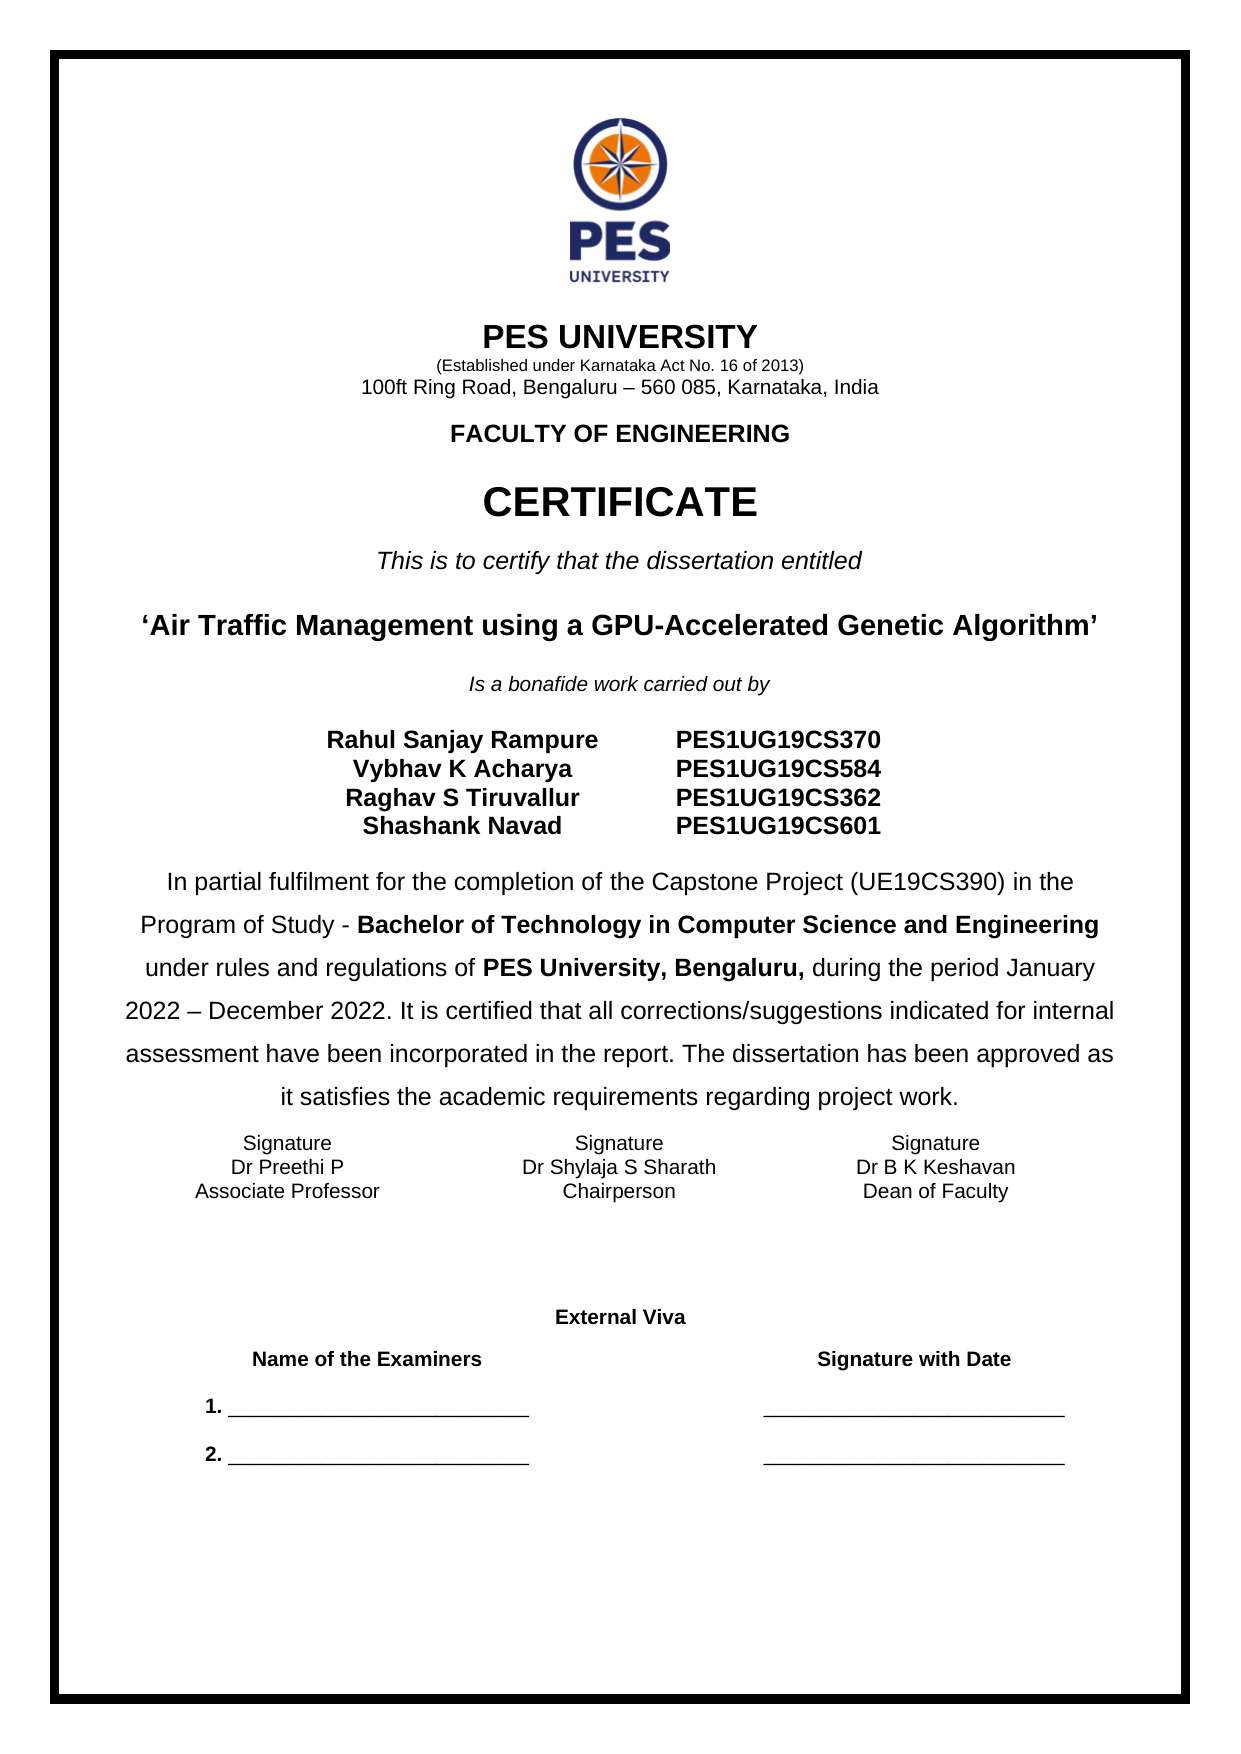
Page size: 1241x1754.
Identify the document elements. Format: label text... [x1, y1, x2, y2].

text PES UNIVERSITY [118, 317, 1122, 355]
table_header Signature Dr Preethi P Associate Professor [118, 1125, 456, 1233]
table_header Signature Dr Shylaja S Sharath Chairperson [456, 1125, 782, 1233]
text External Viva [118, 1305, 1122, 1329]
text CERTIFICATE [118, 477, 1122, 525]
table_header Name of the Examiners 1. __________________________ 2. __________________________ [73, 1341, 661, 1496]
table_header PES1UG19CS370 PES1UG19CS584 PES1UG19CS362 PES1UG19CS601 [611, 719, 946, 846]
table_header Rahul Sanjay Rampure Vybhav K Acharya Raghav S Tiruvallur Shashank Navad [314, 719, 611, 846]
text FACULTY OF ENGINEERING [118, 419, 1122, 448]
text This is to certify that the dissertation entitled [118, 546, 1122, 574]
text 100ft Ring Road, Bengaluru – 560 085, Karnataka, India [118, 374, 1122, 398]
table_header Signature Dr B K Keshavan Dean of Faculty [782, 1125, 1089, 1233]
text (Established under Karnataka Act No. 16 of 2013) [118, 355, 1122, 374]
table_header Signature with Date __________________________ __________________________ [661, 1341, 1167, 1496]
picture [570, 118, 670, 287]
text Is a bonafide work carried out by [118, 671, 1122, 695]
text ‘Air Traffic Management using a GPU-Accelerated Genetic Algorithm’ [118, 607, 1122, 641]
text In partial fulfilment for the completion of the Capstone Project (UE19CS390) in the Program of Study - Bachelor of Technology in Computer Science and Engineering under rules and regulations of PES University, Bengaluru, during the period January 2022 – December 2022. It is certified that all corrections/suggestions indicated for internal assessment have been incorporated in the report. The dissertation has been approved as it satisfies the academic requirements regarding project work. [118, 867, 1122, 1111]
